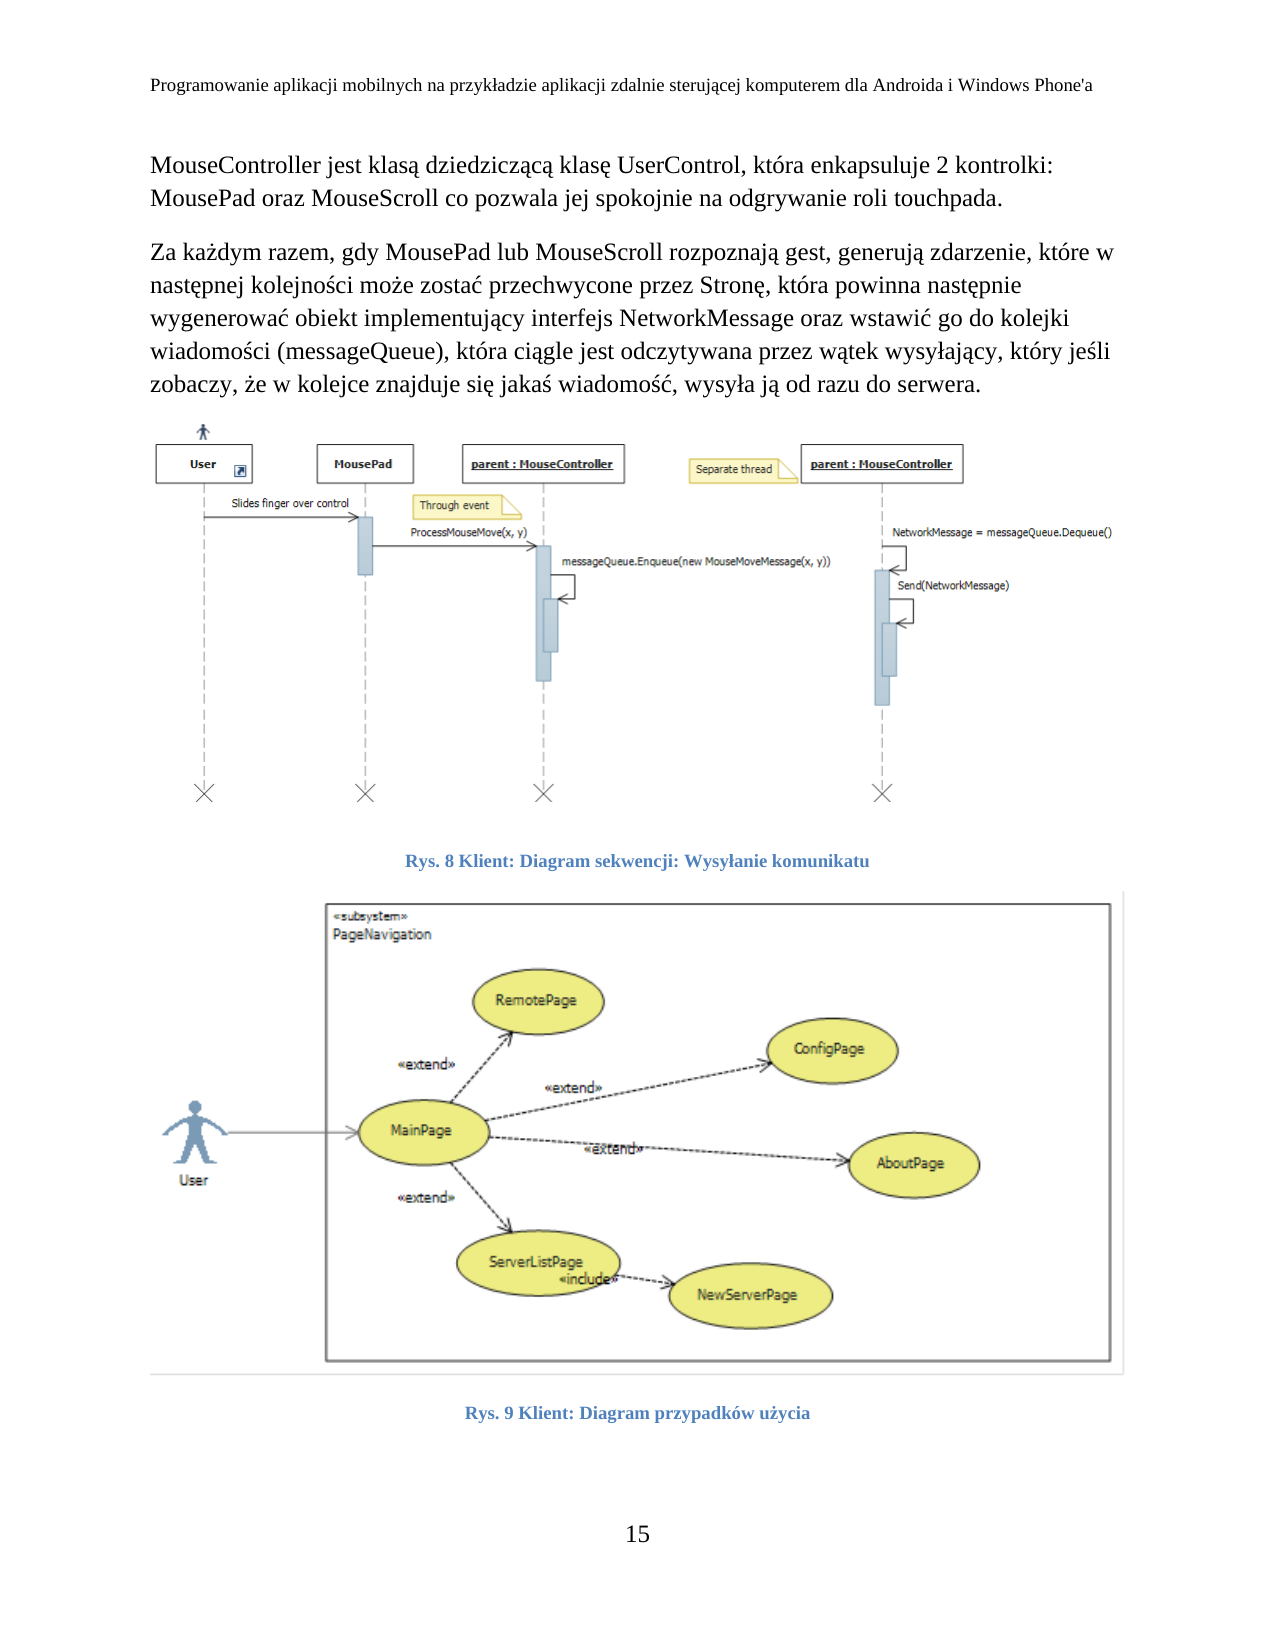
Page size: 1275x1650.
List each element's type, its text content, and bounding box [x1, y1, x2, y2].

text Rys. 8 Klient: Diagram sekwencji: Wysyłanie komunikatu [150, 849, 1125, 871]
text MouseController jest klasą dziedziczącą klasę UserControl, która enkapsuluje 2 kontrolki: MousePad oraz MouseScroll co pozwala jej spokojnie na odgrywanie roli touchpada. [150, 150, 1125, 212]
picture [150, 422, 1125, 825]
text Za każdym razem, gdy MousePad lub MouseScroll rozpoznają gest, generują zdarzenie, które w następnej kolejności może zostać przechwycone przez Stronę, która powinna następnie wygenerować obiekt implementujący interfejs NetworkMessage oraz wstawić go do kolejki wiadomości (messageQueue), która ciągle jest odczytywana przez wątek wysyłający, który jeśli zobaczy, że w kolejce znajduje się jakaś wiadomość, wysyła ją od razu do serwera. [150, 237, 1125, 398]
text Rys. 9 Klient: Diagram przypadków użycia [150, 1402, 1125, 1423]
picture [150, 891, 1125, 1377]
